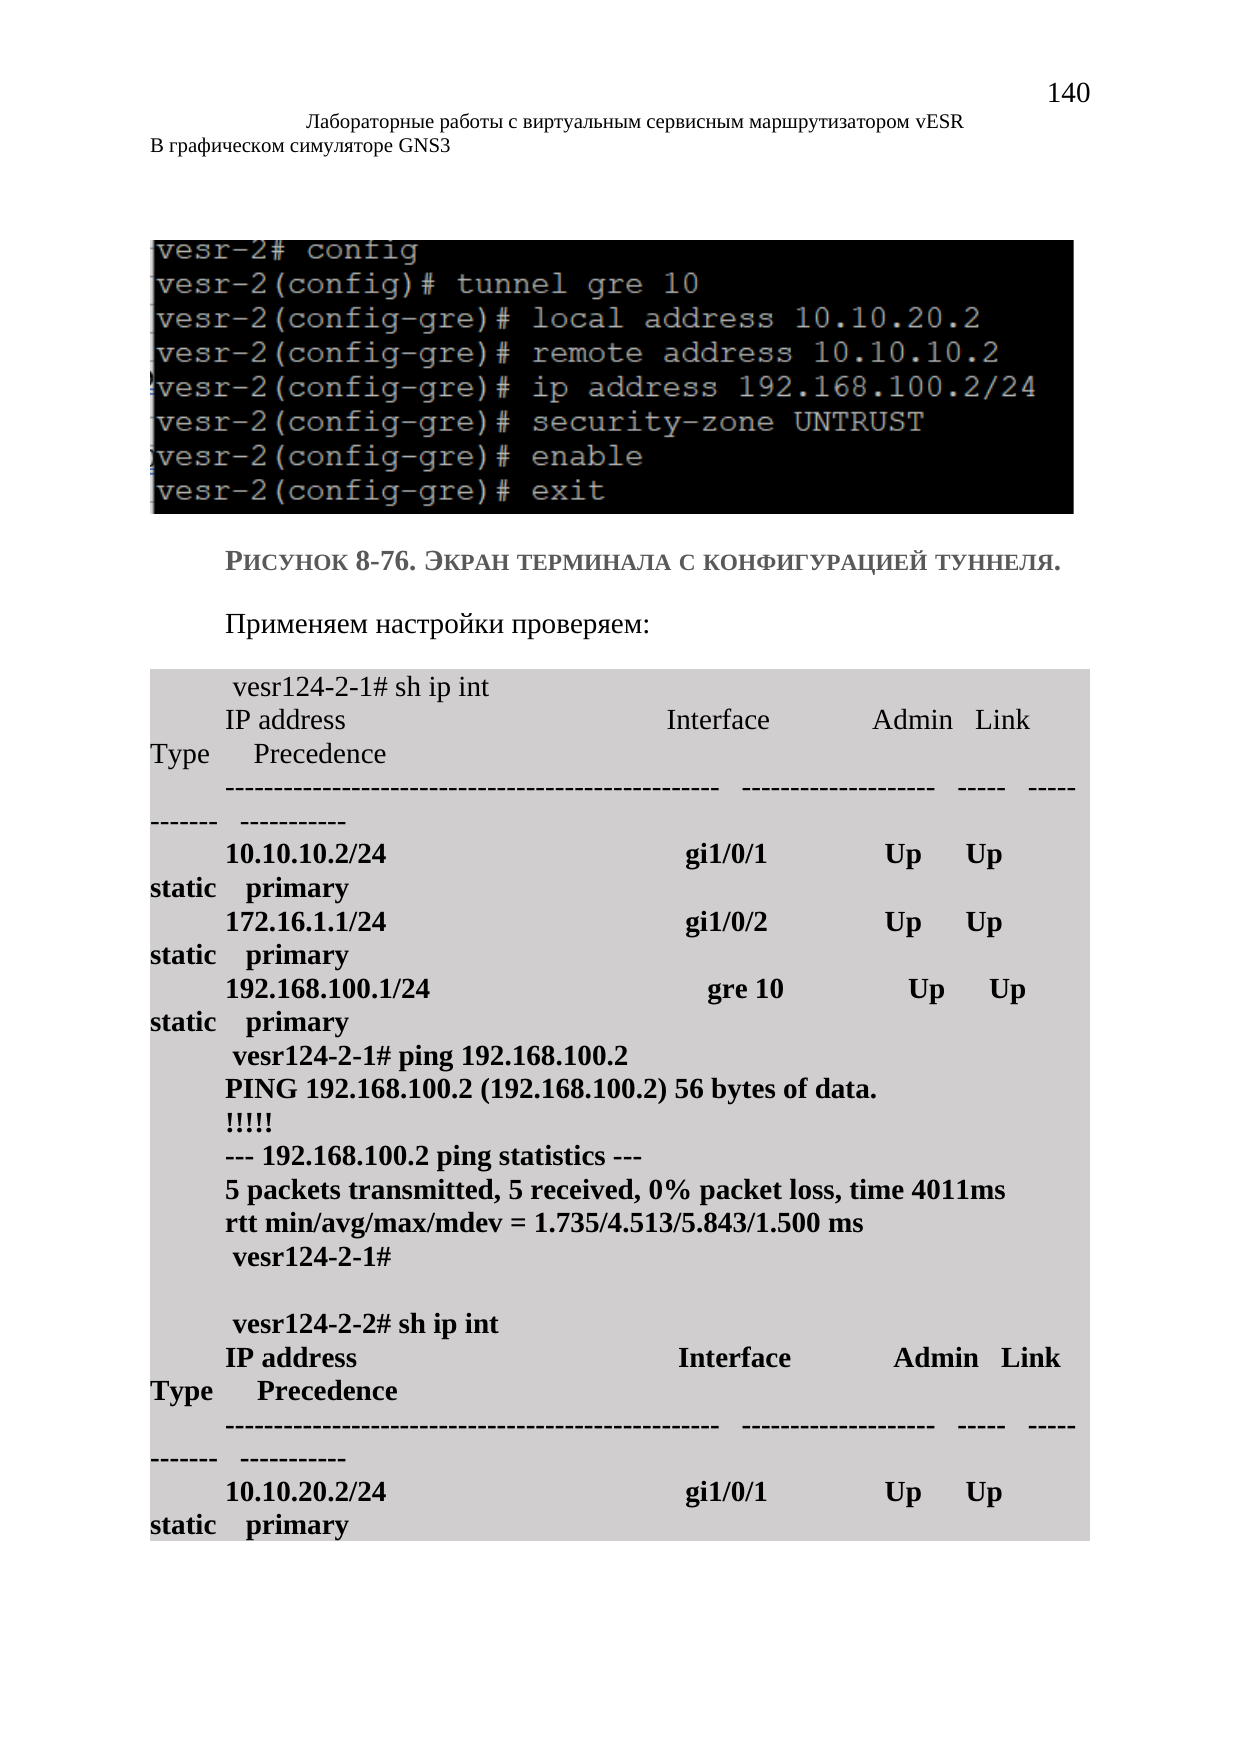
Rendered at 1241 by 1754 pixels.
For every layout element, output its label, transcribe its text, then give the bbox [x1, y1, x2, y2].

text --------------------------------------------------- -------------------- ----- ----- ------- ----------- [150, 769, 1090, 837]
text Применяем настройки проверяем: [150, 606, 1090, 639]
text rtt min/avg/max/mdev = 1.735/4.513/5.843/1.500 ms [150, 1206, 1090, 1239]
text IP address Interface Admin Link Type Precedence [150, 702, 1090, 769]
text !!!!! [150, 1105, 1090, 1138]
text 10.10.20.2/24 gi1/0/1 Up Up static primary [150, 1474, 1090, 1541]
text vesr124-2-1# [150, 1239, 1090, 1273]
text 192.168.100.1/24 gre 10 Up Up static primary [150, 971, 1090, 1038]
text 5 packets transmitted, 5 received, 0% packet loss, time 4011ms [150, 1172, 1090, 1206]
text vesr124-2-1# sh ip int [150, 669, 1090, 702]
text --------------------------------------------------- -------------------- ----- ----- ------- ----------- [150, 1407, 1090, 1474]
text IP address Interface Admin Link Type Precedence [150, 1340, 1090, 1407]
text 172.16.1.1/24 gi1/0/2 Up Up static primary [150, 904, 1090, 971]
text --- 192.168.100.2 ping statistics --- [150, 1138, 1090, 1172]
text 10.10.10.2/24 gi1/0/1 Up Up static primary [150, 837, 1090, 904]
text vesr124-2-1# ping 192.168.100.2 [150, 1038, 1090, 1071]
picture [150, 240, 1074, 514]
text vesr124-2-2# sh ip int [150, 1306, 1090, 1340]
text PING 192.168.100.2 (192.168.100.2) 56 bytes of data. [150, 1071, 1090, 1105]
